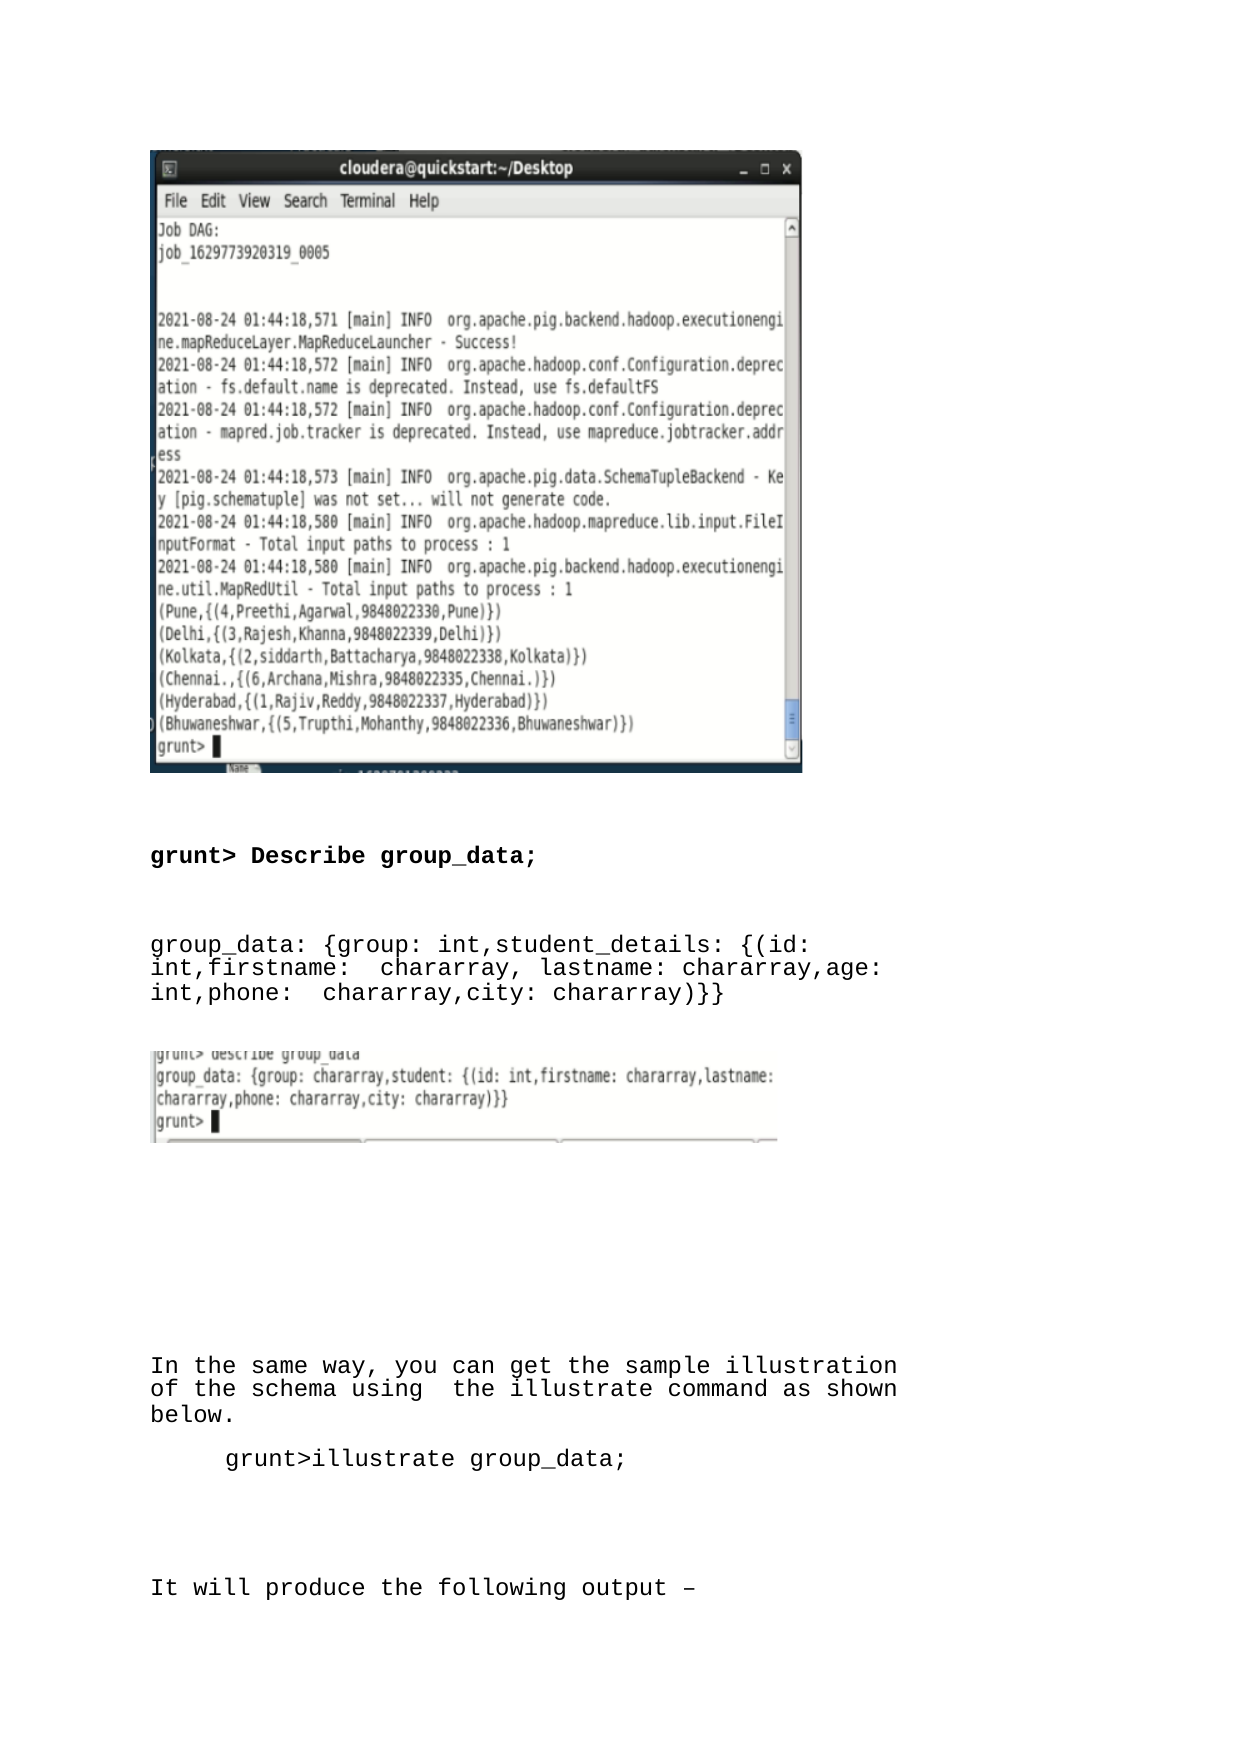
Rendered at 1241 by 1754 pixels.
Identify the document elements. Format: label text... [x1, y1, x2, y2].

picture [150, 1051, 778, 1143]
text group_data: {group: int,student_details: {(id: int,firstname: chararray, lastname: chararray,age: int,phone: chararray,city: chararray)}} [150, 932, 926, 1008]
picture [150, 150, 803, 773]
text It will produce the following output – [150, 1575, 926, 1601]
text In the same way, you can get the sample illustration of the schema using the illustrate command as shown below. [150, 1353, 926, 1429]
text grunt> Describe group_data; [150, 843, 1090, 871]
text grunt>illustrate group_data; [150, 1446, 926, 1471]
